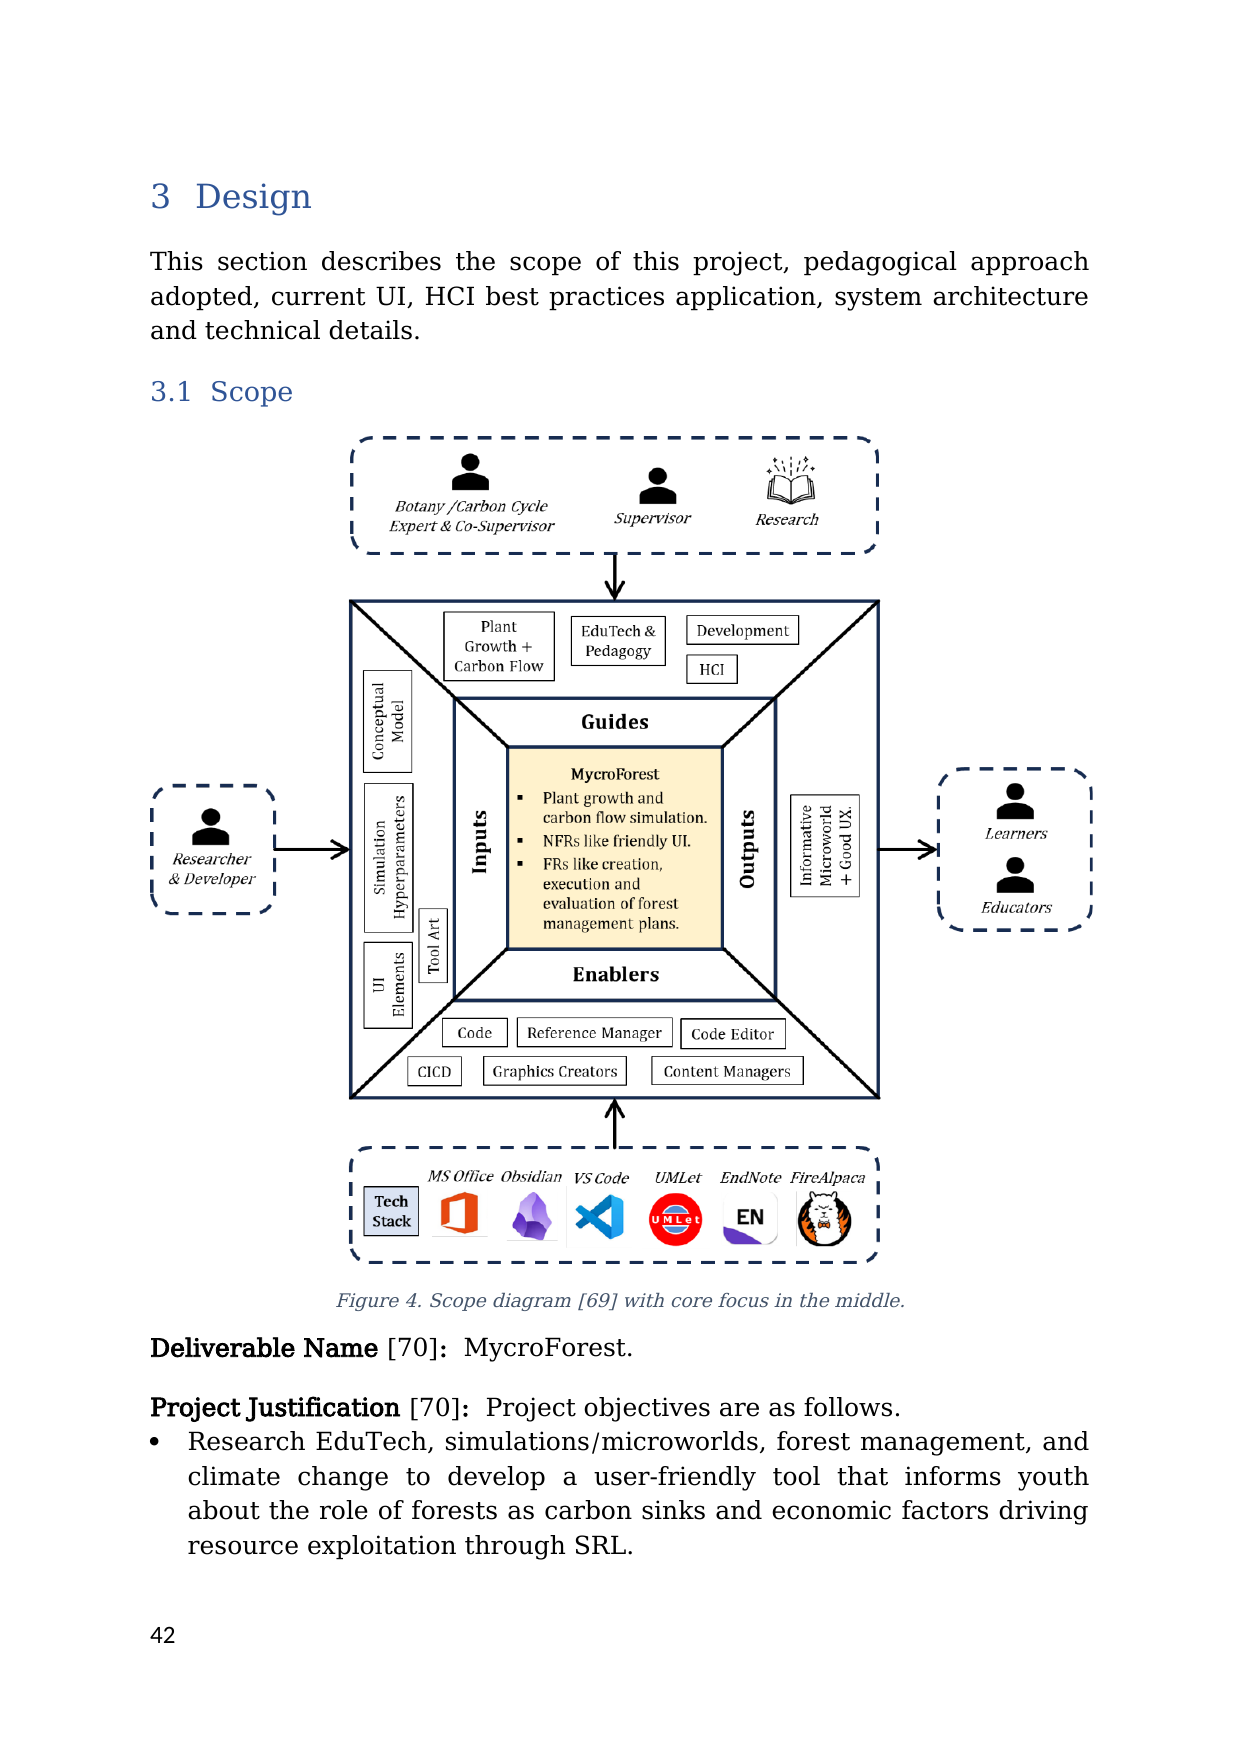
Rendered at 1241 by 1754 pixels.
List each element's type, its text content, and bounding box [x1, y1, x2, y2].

picture [150, 436, 1093, 1264]
text Deliverable Name [70]: MycroForest. [150, 1332, 1090, 1362]
text This section describes the scope of this project, pedagogical approach adopted, current UI, HCI best practices application, system architecture and technical details. [150, 246, 1090, 345]
list Research EduTech, simulations/microworlds, forest management, and climate change to develop a user-friendly tool that informs youth about the role of forests as carbon sinks and economic factors driving resource exploitation through SRL. [150, 1426, 1090, 1559]
subtitle Scope [150, 374, 1090, 407]
subtitle Design [150, 175, 1090, 215]
text Project Justification [70]: Project objectives are as follows. [150, 1391, 1090, 1421]
text Figure 4. Scope diagram [69] with core focus in the middle. [150, 1288, 1090, 1311]
